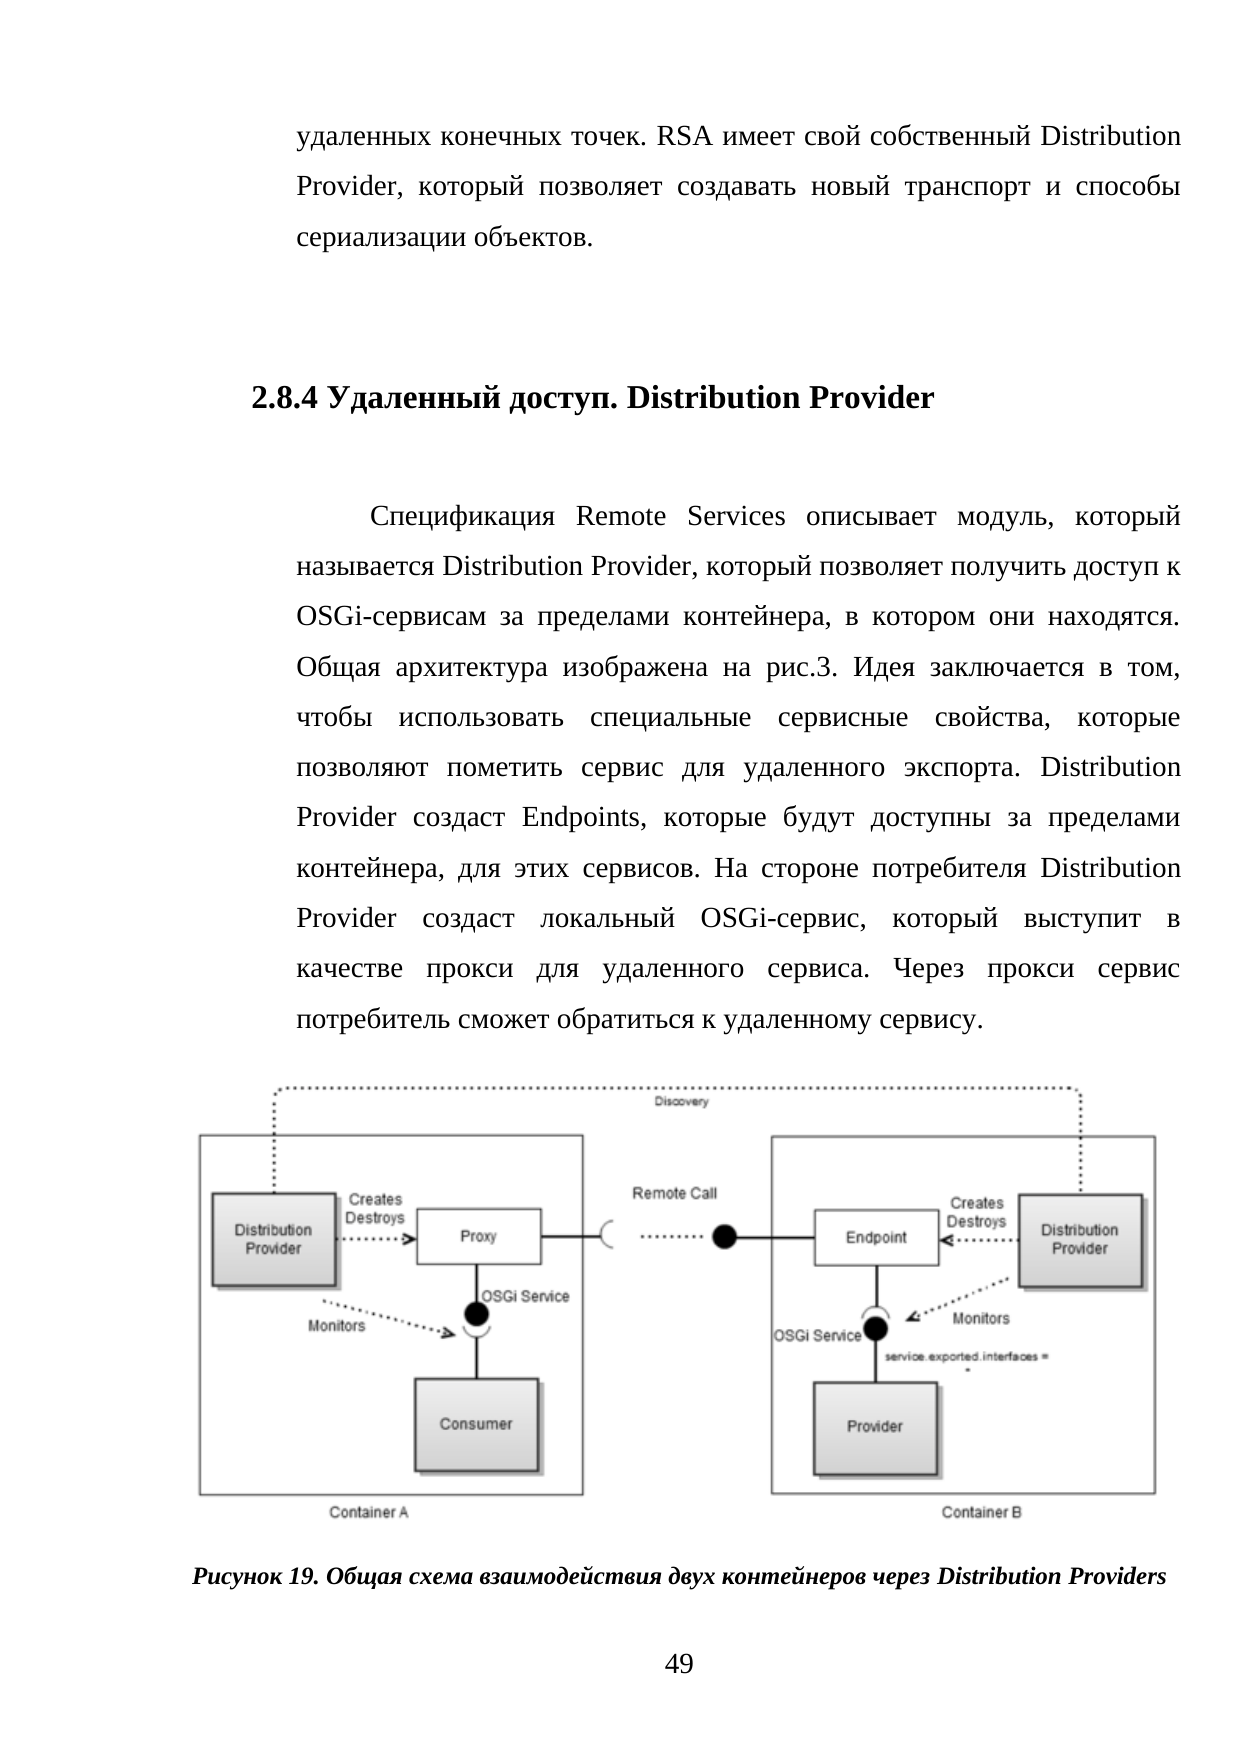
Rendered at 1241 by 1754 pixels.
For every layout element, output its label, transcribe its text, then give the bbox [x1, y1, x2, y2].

picture [192, 1072, 1166, 1524]
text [296, 118, 1181, 252]
subtitle Удаленный доступ. Distribution Provider [251, 378, 1181, 416]
text Рисунок 19. Общая схема взаимодействия двух контейнеров через Distribution Providers [177, 1561, 1181, 1590]
text Спецификация Remote Services описывает модуль, который называется Distribution Provider, который позволяет получить доступ к OSGi-сервисам за пределами контейнера, в котором они находятся. Общая архитектура изображена на рис.3. Идея заключается в том, чтобы использовать специальные сервисные свойства, которые позволяют пометить сервис для удаленного экспорта. Distribution Provider создаст Endpoints, которые будут доступны за пределами контейнера, для этих сервисов. На стороне потребителя Distribution Provider создаст локальный OSGi-сервис, который выступит в качестве прокси для удаленного сервиса. Через прокси сервис потребитель сможет обратиться к удаленному сервису. [296, 498, 1181, 1034]
